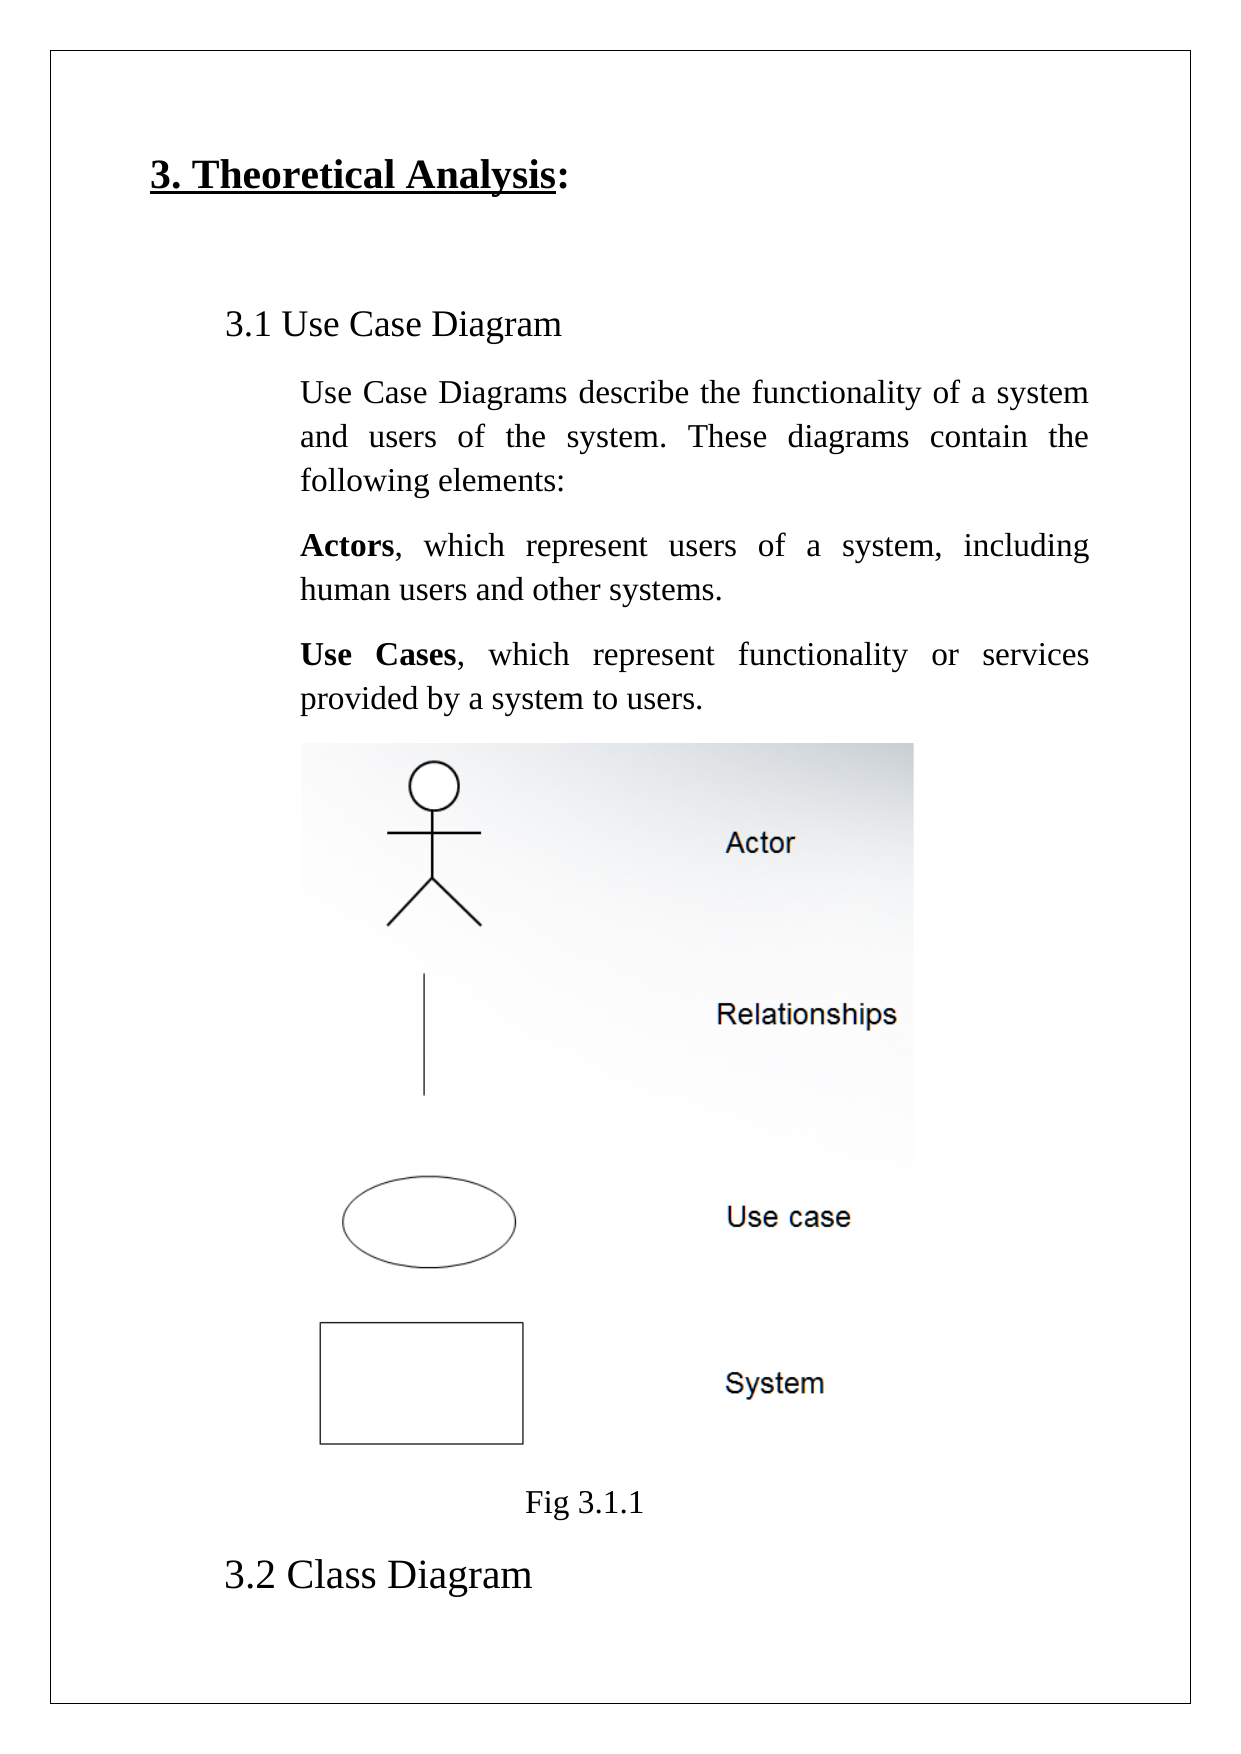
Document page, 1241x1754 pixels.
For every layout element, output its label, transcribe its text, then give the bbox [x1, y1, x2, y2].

picture [301, 743, 914, 1456]
text Actors, which represent users of a system, including human users and other systems. [300, 525, 1090, 608]
text Use Cases, which represent functionality or services provided by a system to users. [300, 634, 1090, 717]
text 3. Theoretical Analysis: [150, 150, 1090, 198]
text 3.1 Use Case Diagram [150, 302, 1090, 345]
text Use Case Diagrams describe the functionality of a system and users of the system. These diagrams contain the following elements: [300, 372, 1090, 499]
text 3.2 Class Diagram [150, 1549, 1090, 1597]
text Fig 3.1.1 [150, 1483, 1090, 1521]
